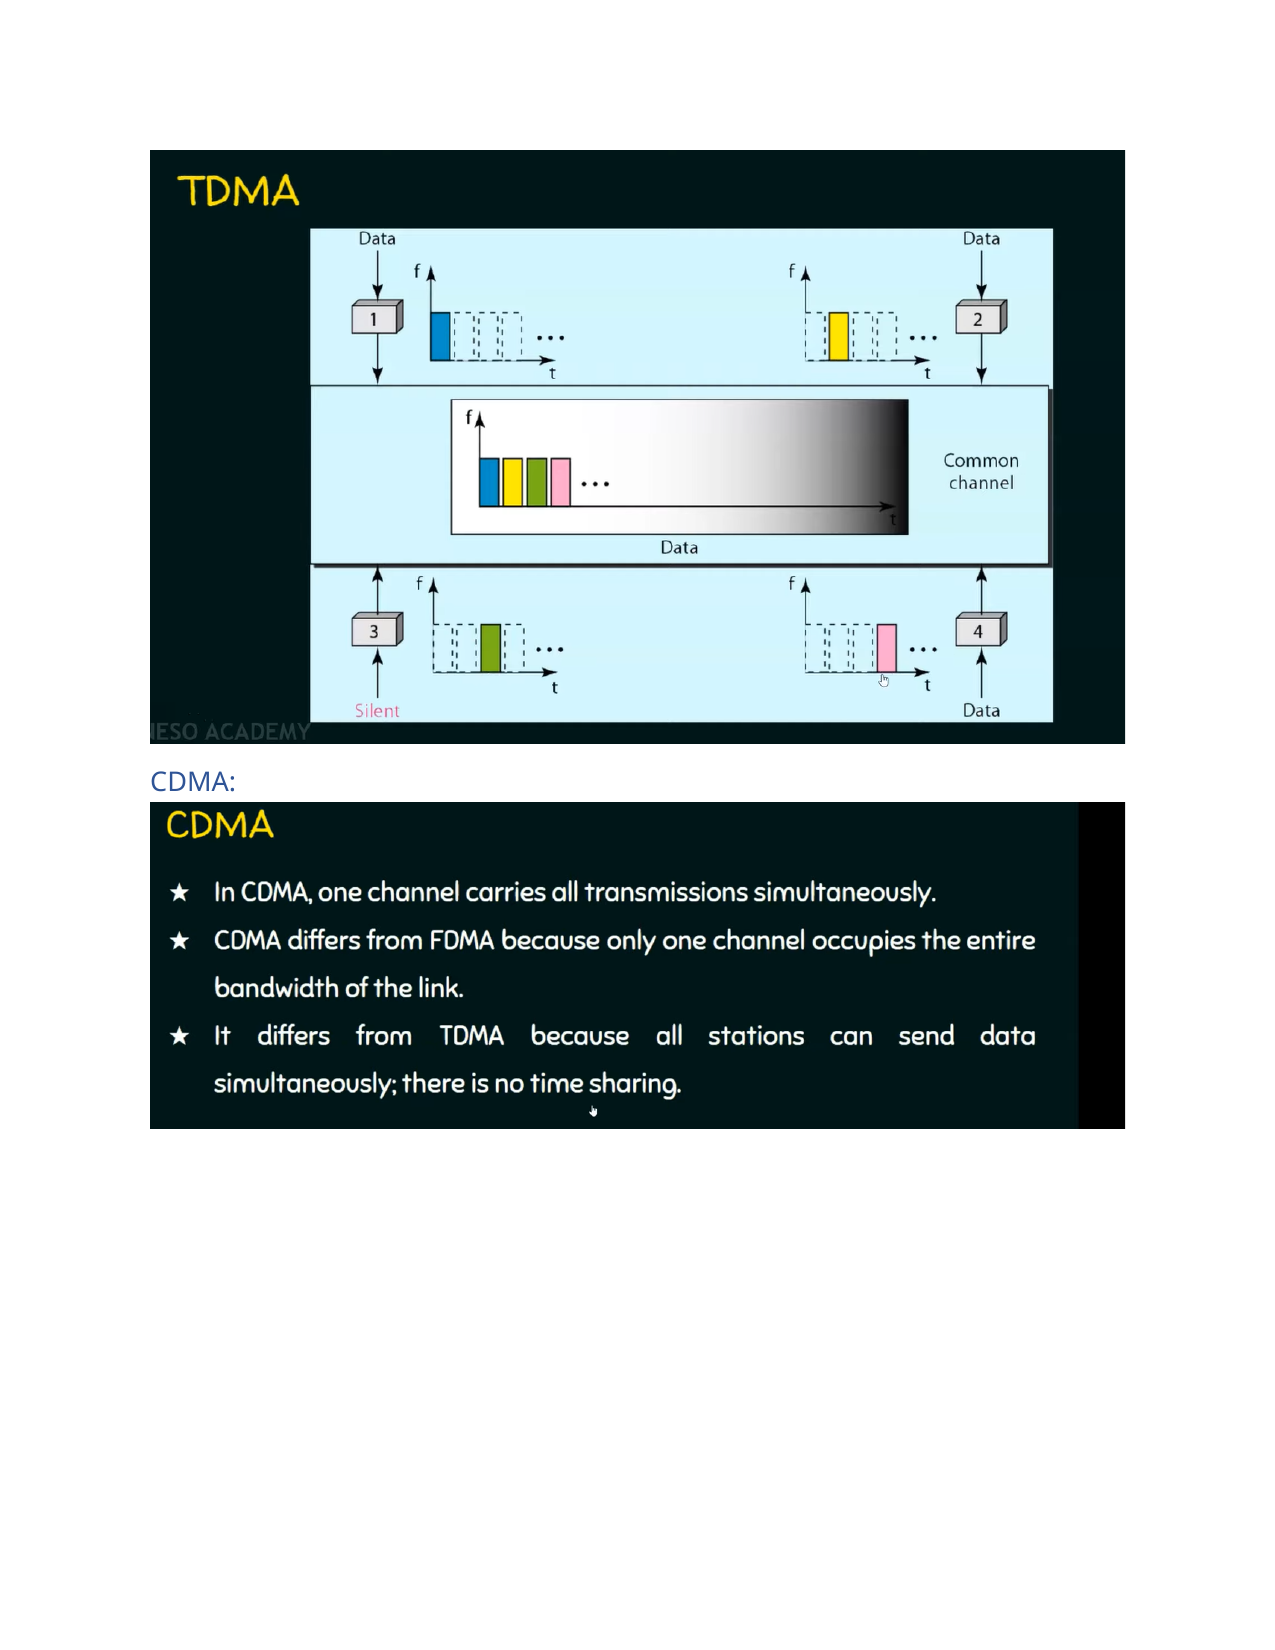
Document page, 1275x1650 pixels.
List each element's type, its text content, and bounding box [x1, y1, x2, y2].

picture [150, 150, 1125, 744]
subtitle CDMA: [150, 762, 1125, 799]
picture [150, 802, 1125, 1129]
